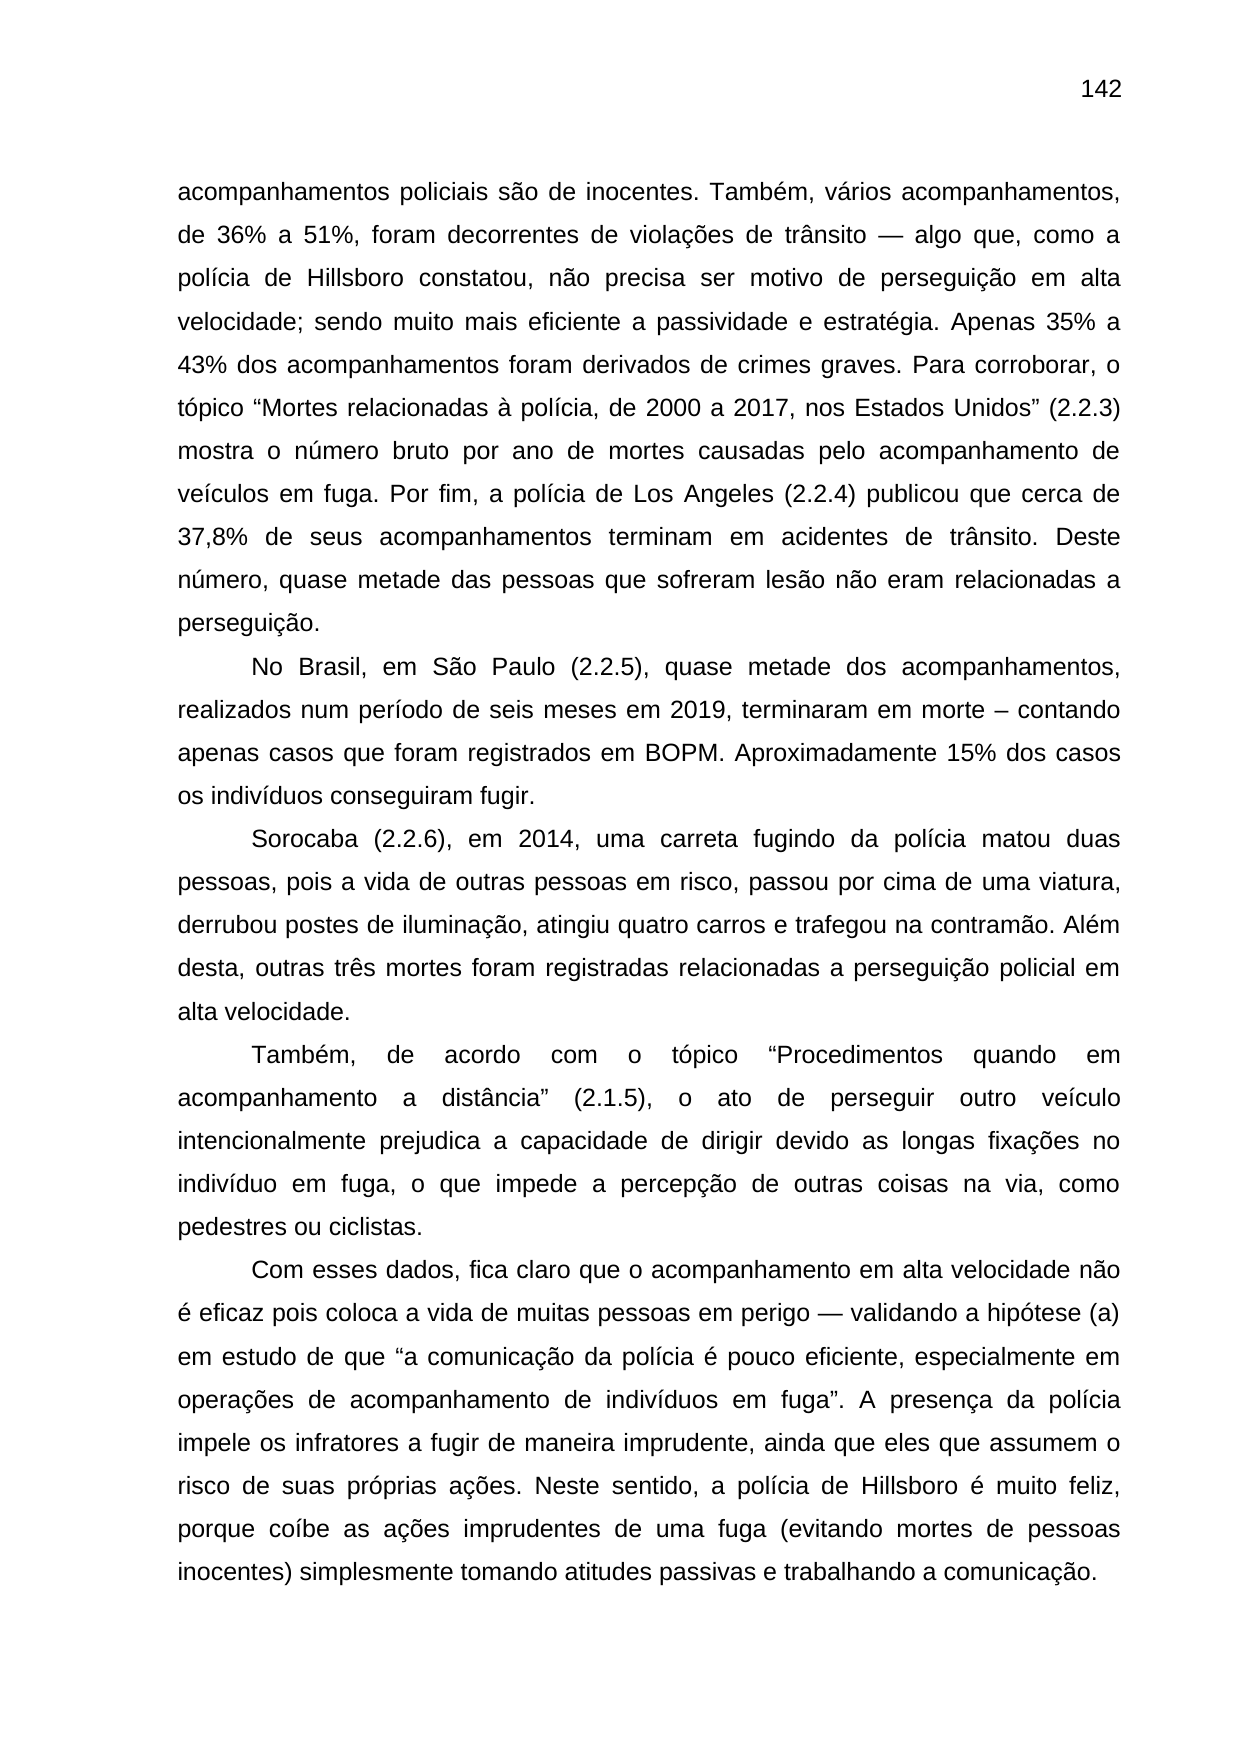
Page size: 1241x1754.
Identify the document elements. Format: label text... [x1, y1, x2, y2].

text Com esses dados, fica claro que o acompanhamento em alta velocidade não é eficaz pois coloca a vida de muitas pessoas em perigo — validando a hipótese (a) em estudo de que “a comunicação da polícia é pouco eficiente, especialmente em operações de acompanhamento de indivíduos em fuga”. A presença da polícia impele os infratores a fugir de maneira imprudente, ainda que eles que assumem o risco de suas próprias ações. Neste sentido, a polícia de Hillsboro é muito feliz, porque coíbe as ações imprudentes de uma fuga (evitando mortes de pessoas inocentes) simplesmente tomando atitudes passivas e trabalhando a comunicação. [177, 1255, 1122, 1586]
text No Brasil, em São Paulo (2.2.5), quase metade dos acompanhamentos, realizados num período de seis meses em 2019, terminaram em morte – contando apenas casos que foram registrados em BOPM. Aproximadamente 15% dos casos os indivíduos conseguiram fugir. [177, 652, 1122, 810]
text Também, de acordo com o tópico “Procedimentos quando em acompanhamento a distância” (2.1.5), o ato de perseguir outro veículo intencionalmente prejudica a capacidade de dirigir devido as longas fixações no indivíduo em fuga, o que impede a percepção de outras coisas na via, como pedestres ou ciclistas. [177, 1040, 1122, 1241]
text Sorocaba (2.2.6), em 2014, uma carreta fugindo da polícia matou duas pessoas, pois a vida de outras pessoas em risco, passou por cima de uma viatura, derrubou postes de iluminação, atingiu quatro carros e trafegou na contramão. Além desta, outras três mortes foram registradas relacionadas a perseguição policial em alta velocidade. [177, 824, 1122, 1025]
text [177, 177, 1122, 637]
